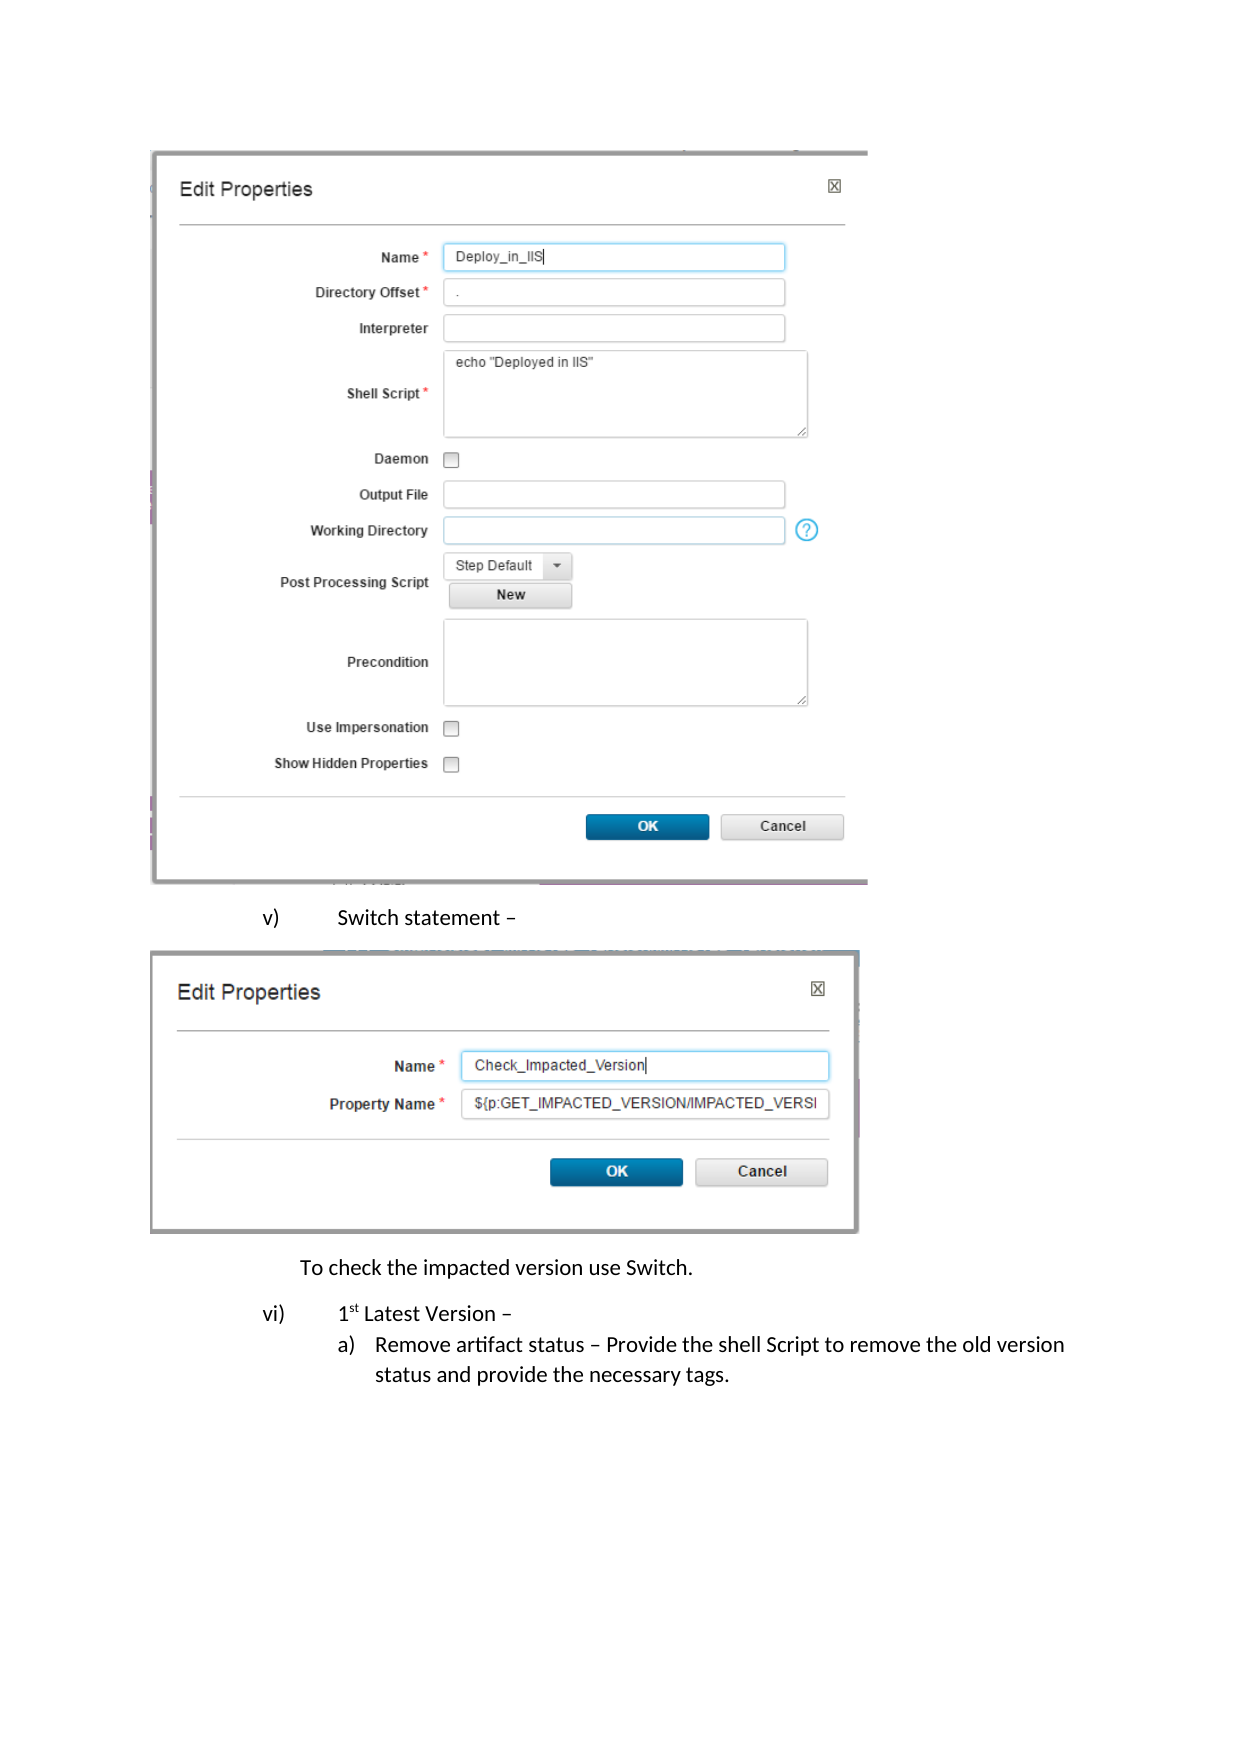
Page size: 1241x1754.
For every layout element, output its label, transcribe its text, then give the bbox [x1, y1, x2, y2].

picture [150, 150, 868, 885]
list 1st Latest Version – [262, 1299, 1090, 1327]
list Remove artifact status – Provide the shell Script to remove the old version status and provide the necessary tags. [337, 1330, 1090, 1388]
list Switch statement – [262, 903, 1090, 931]
text To check the impacted version use Switch. [150, 1253, 1090, 1281]
picture [150, 950, 860, 1234]
